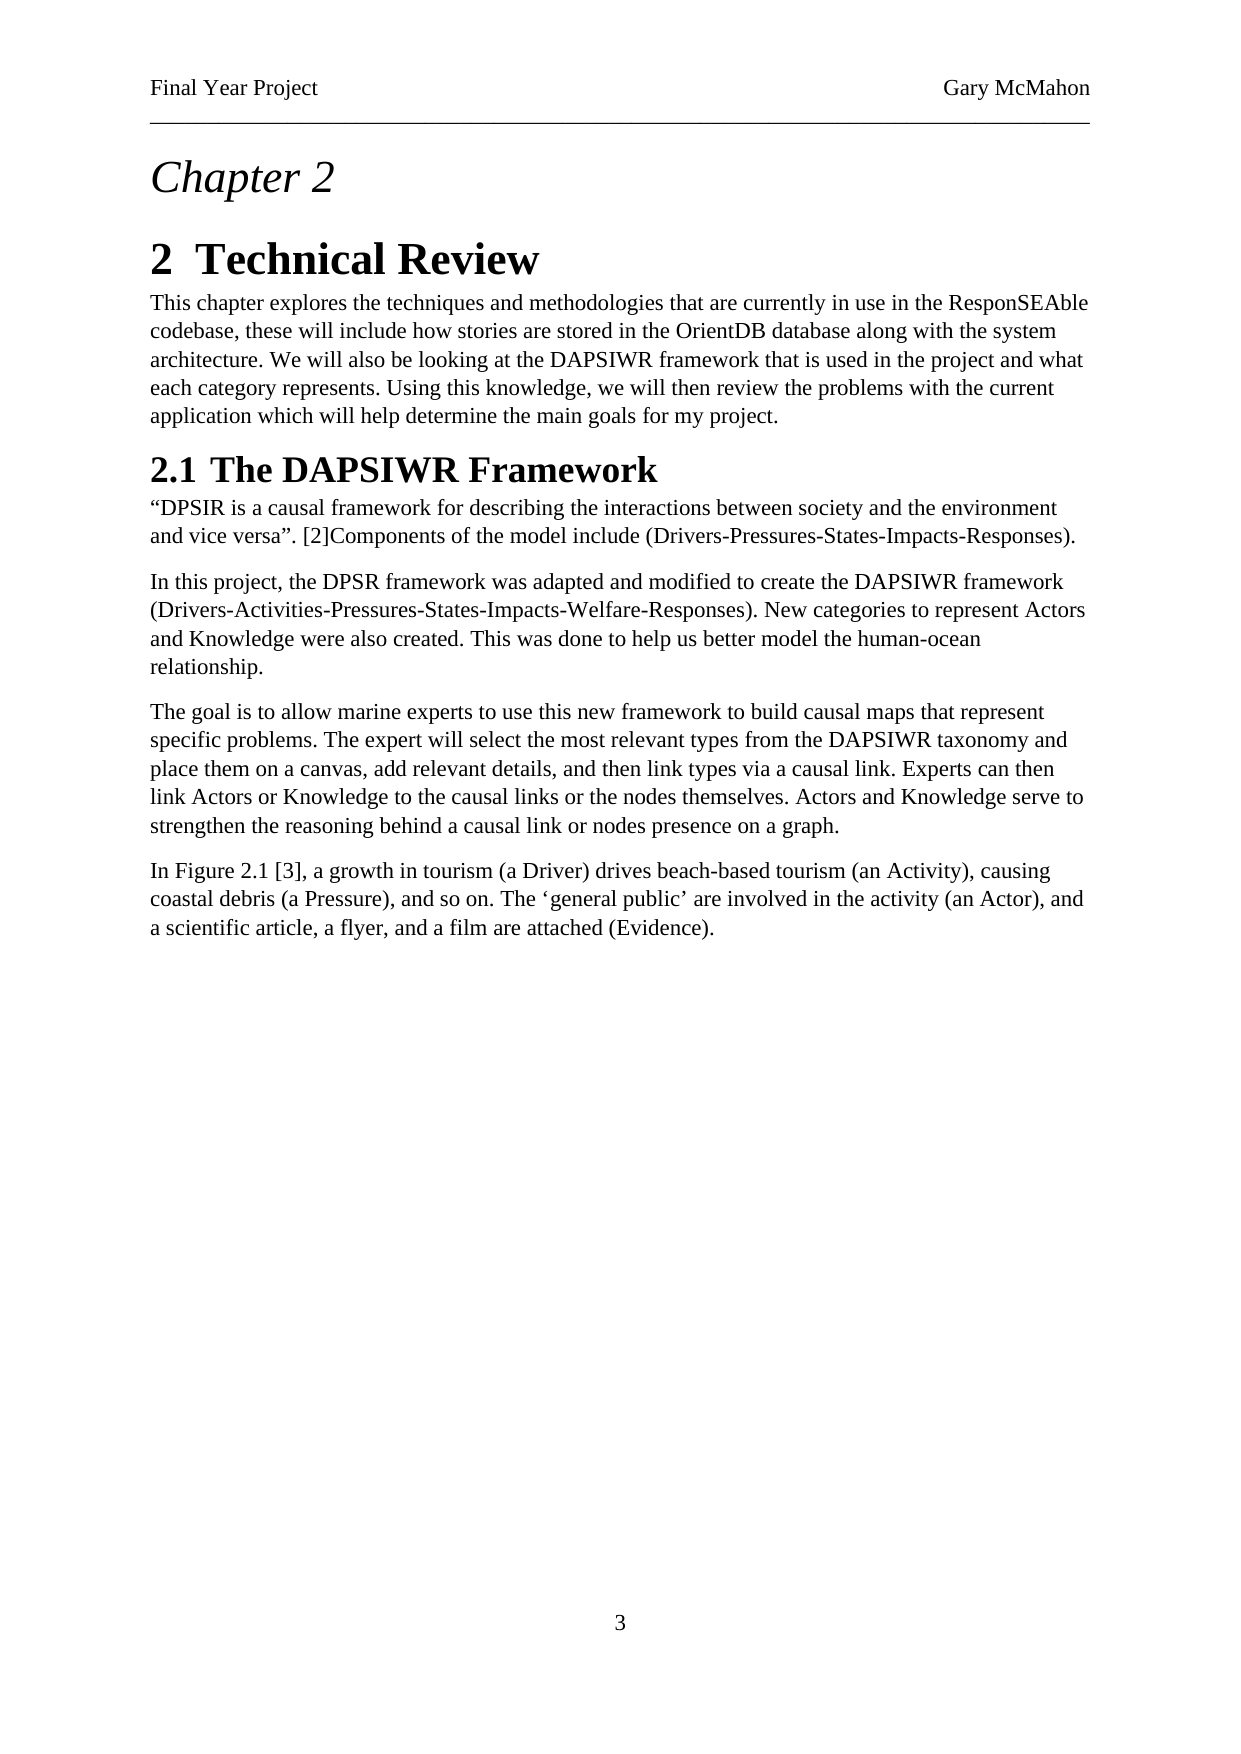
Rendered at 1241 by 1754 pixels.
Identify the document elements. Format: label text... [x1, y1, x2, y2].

text In this project, the DPSR framework was adapted and modified to create the DAPSIWR framework (Drivers-Activities-Pressures-States-Impacts-Welfare-Responses). New categories to represent Actors and Knowledge were also created. This was done to help us better model the human-ocean relationship. [150, 568, 1090, 679]
subtitle The DAPSIWR Framework [150, 448, 1090, 491]
text Chapter 2 [150, 150, 1090, 203]
text “DPSIR is a causal framework for describing the interactions between society and the environment and vice versa”. Components of the model include (Drivers-Pressures-States-Impacts-Responses). [150, 494, 1090, 549]
text This chapter explores the techniques and methodologies that are currently in use in the ResponSEAble codebase, these will include how stories are stored in the OrientDB database along with the system architecture. We will also be looking at the DAPSIWR framework that is used in the project and what each category represents. Using this knowledge, we will then review the problems with the current application which will help determine the main goals for my project. [150, 289, 1090, 429]
text The goal is to allow marine experts to use this new framework to build causal maps that represent specific problems. The expert will select the most relevant types from the DAPSIWR taxonomy and place them on a canvas, add relevant details, and then link types via a causal link. Experts can then link Actors or Knowledge to the causal links or the nodes themselves. Actors and Knowledge serve to strengthen the reasoning behind a causal link or nodes presence on a graph. [150, 698, 1090, 838]
subtitle Technical Review [150, 232, 1090, 284]
text In Figure 2.1, a growth in tourism (a Driver) drives beach-based tourism (an Activity), causing coastal debris (a Pressure), and so on. The ‘general public’ are involved in the activity (an Actor), and a scientific article, a flyer, and a film are attached (Evidence). [150, 857, 1090, 940]
